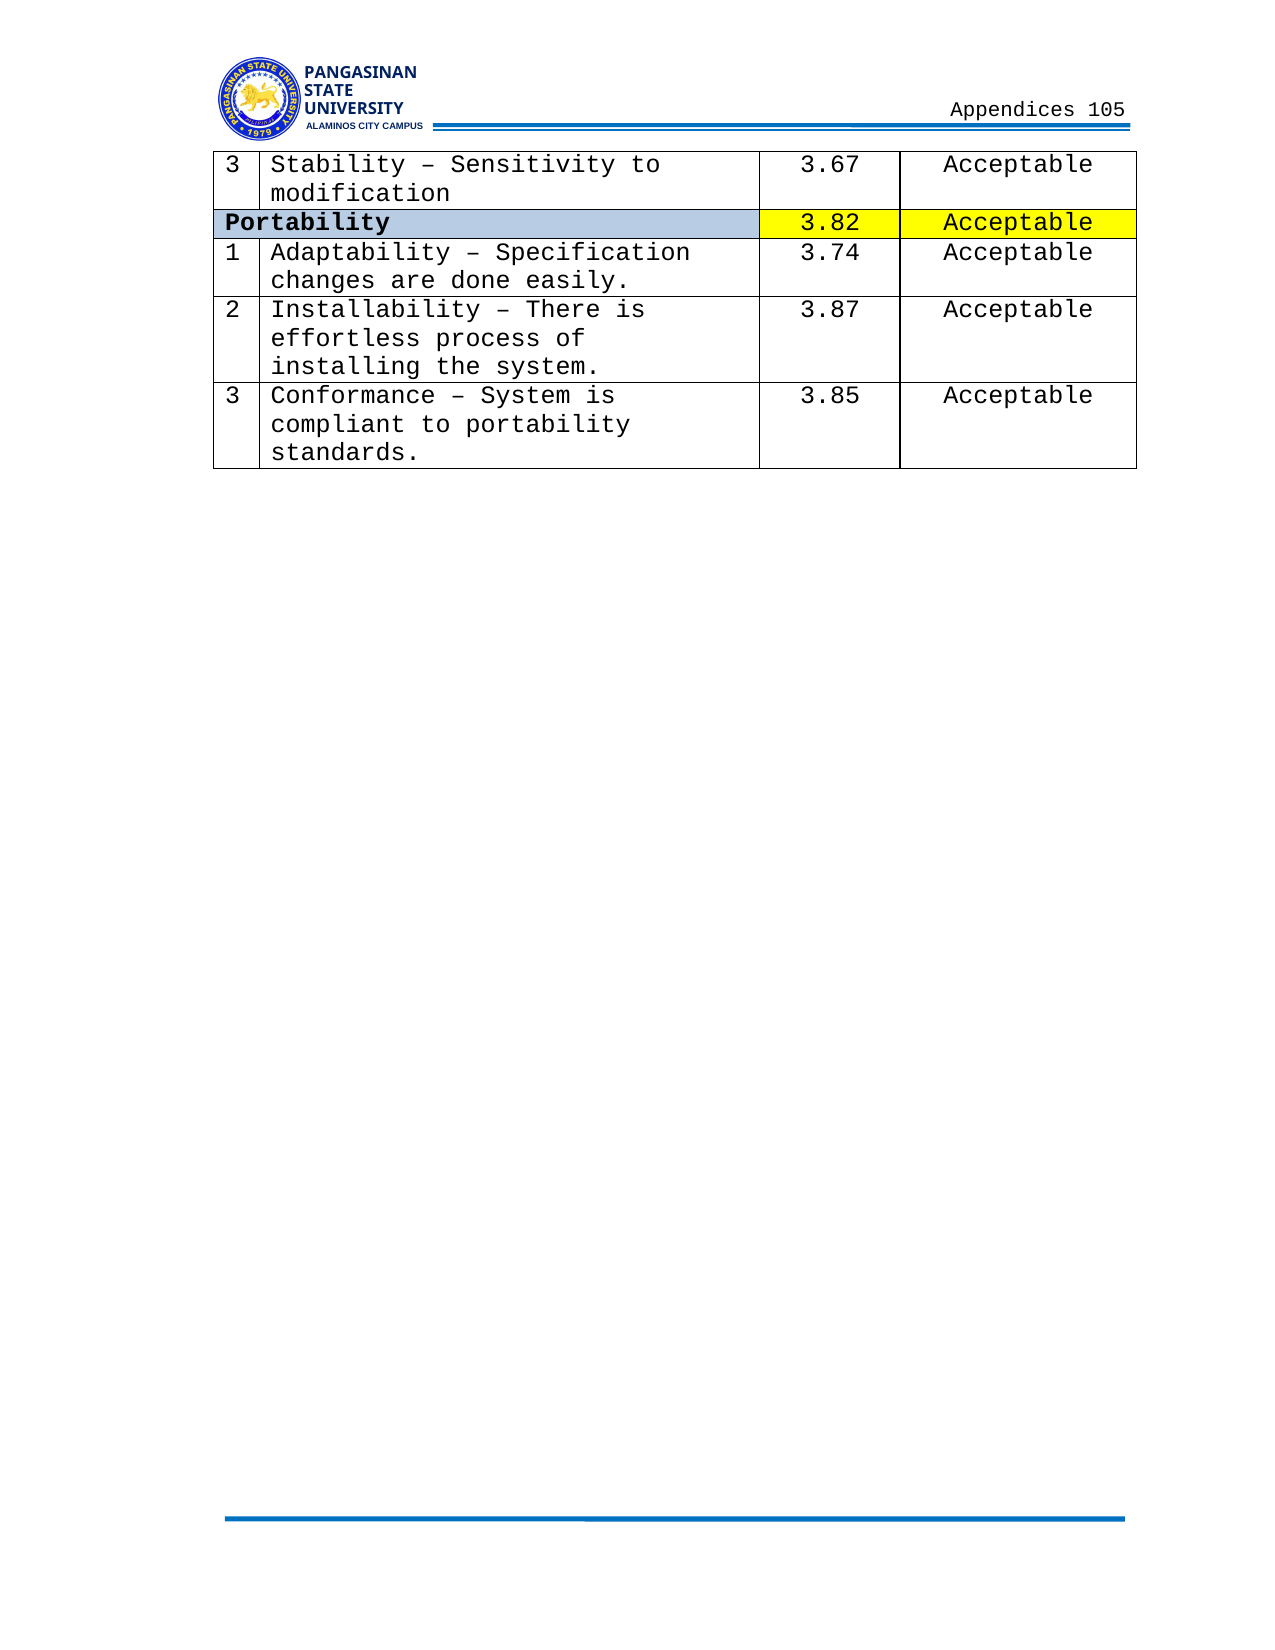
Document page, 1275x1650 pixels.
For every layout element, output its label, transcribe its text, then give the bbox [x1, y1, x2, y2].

table_cell 3.85 [760, 383, 899, 468]
table_cell 3.67 [760, 152, 899, 209]
table_cell Adaptability – Specification changes are done easily. [260, 239, 759, 296]
table_cell 2 [214, 297, 259, 382]
table_cell 3.74 [760, 239, 899, 296]
table_cell 3.82 [760, 210, 899, 238]
picture [218, 57, 301, 141]
table_cell Acceptable [901, 383, 1136, 468]
table_cell Stability – Sensitivity to modification [260, 152, 759, 209]
table_cell Installability – There is effortless process of installing the system. [260, 297, 759, 382]
table_cell Portability [214, 210, 759, 238]
table_cell 3 [214, 383, 259, 468]
table_cell Acceptable [901, 210, 1136, 238]
table_cell Acceptable [901, 239, 1136, 296]
table_cell Acceptable [901, 297, 1136, 382]
table_cell 3 [214, 152, 259, 209]
table_cell 3.87 [760, 297, 899, 382]
table_cell 1 [214, 239, 259, 296]
table_cell Acceptable [901, 152, 1136, 209]
table_cell Conformance – System is compliant to portability standards. [260, 383, 759, 468]
